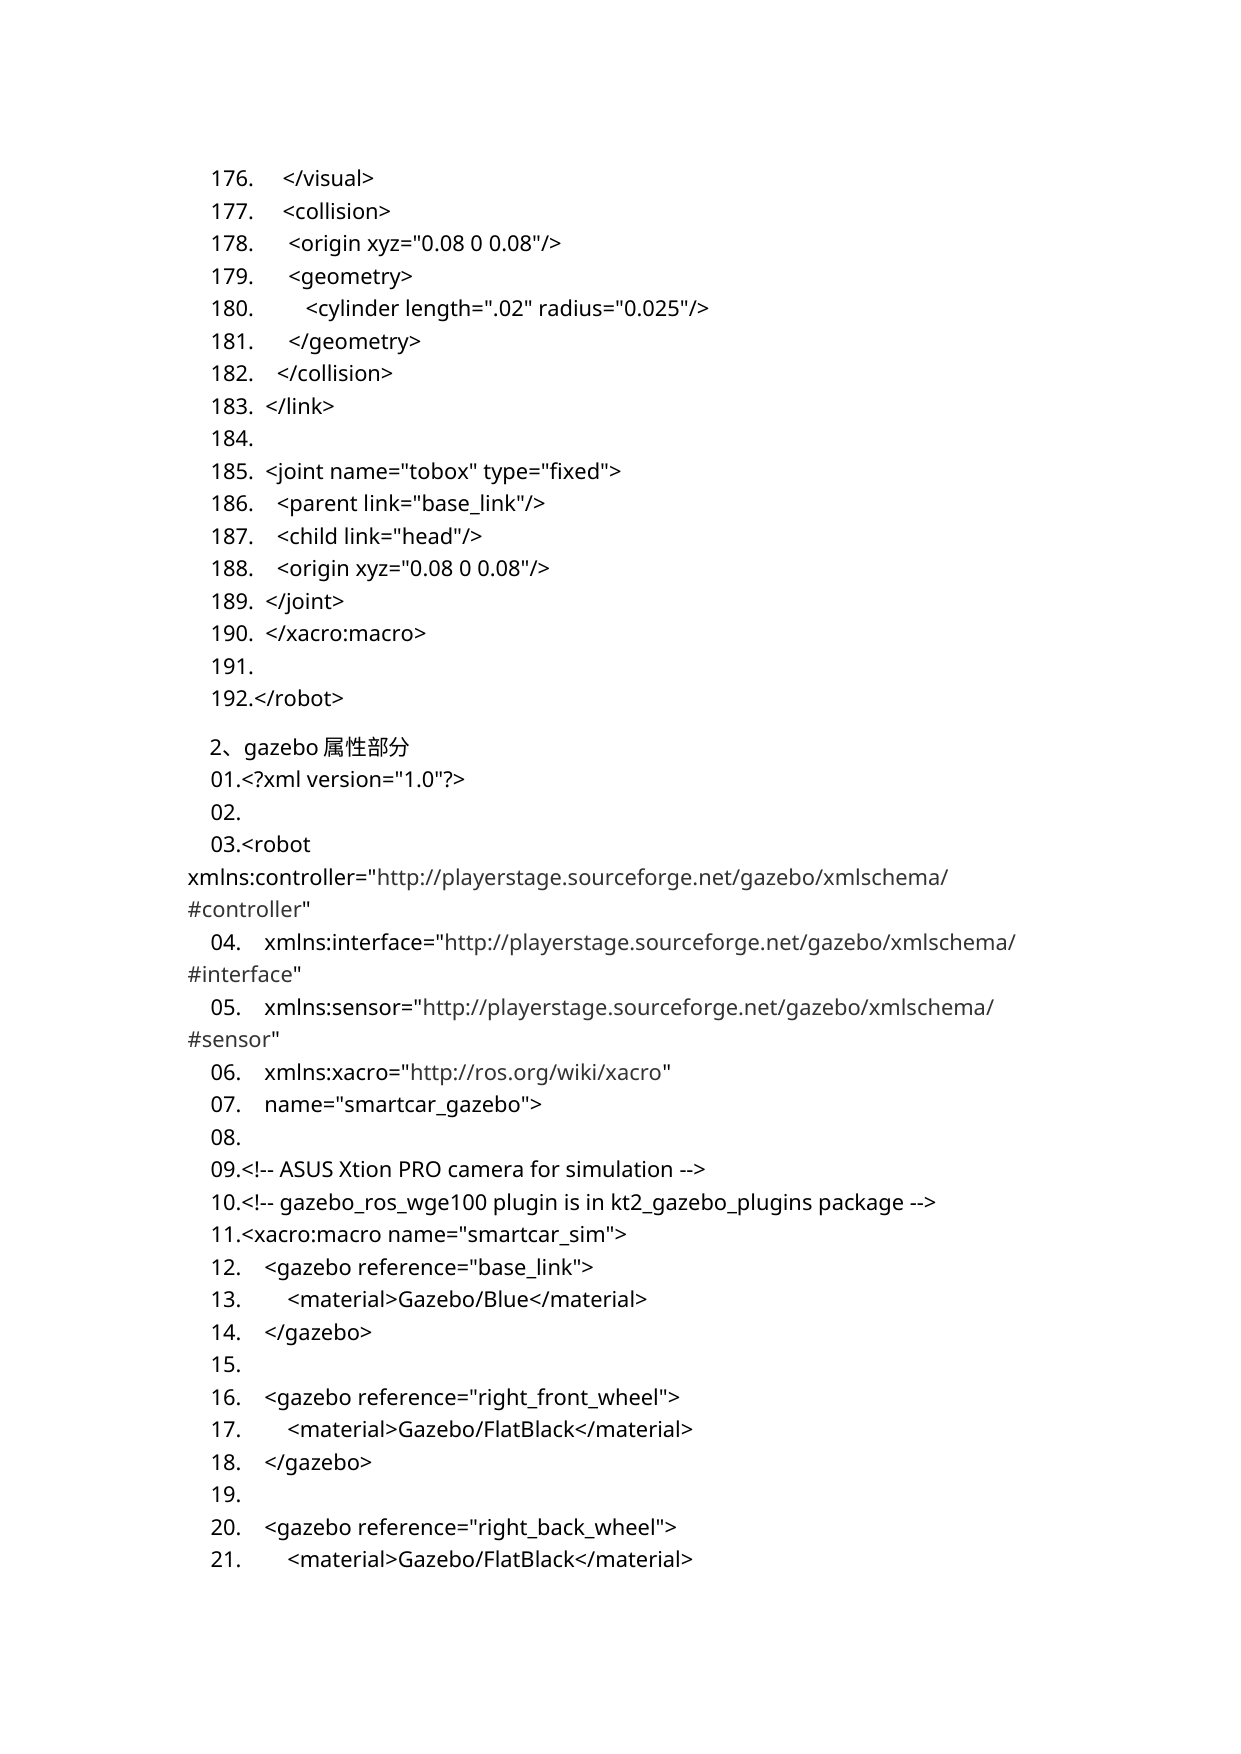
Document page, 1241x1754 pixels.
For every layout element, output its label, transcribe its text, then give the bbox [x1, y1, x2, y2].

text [187, 763, 1053, 1575]
text 2、gazebo属性部分 [187, 730, 1053, 763]
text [187, 162, 1053, 714]
